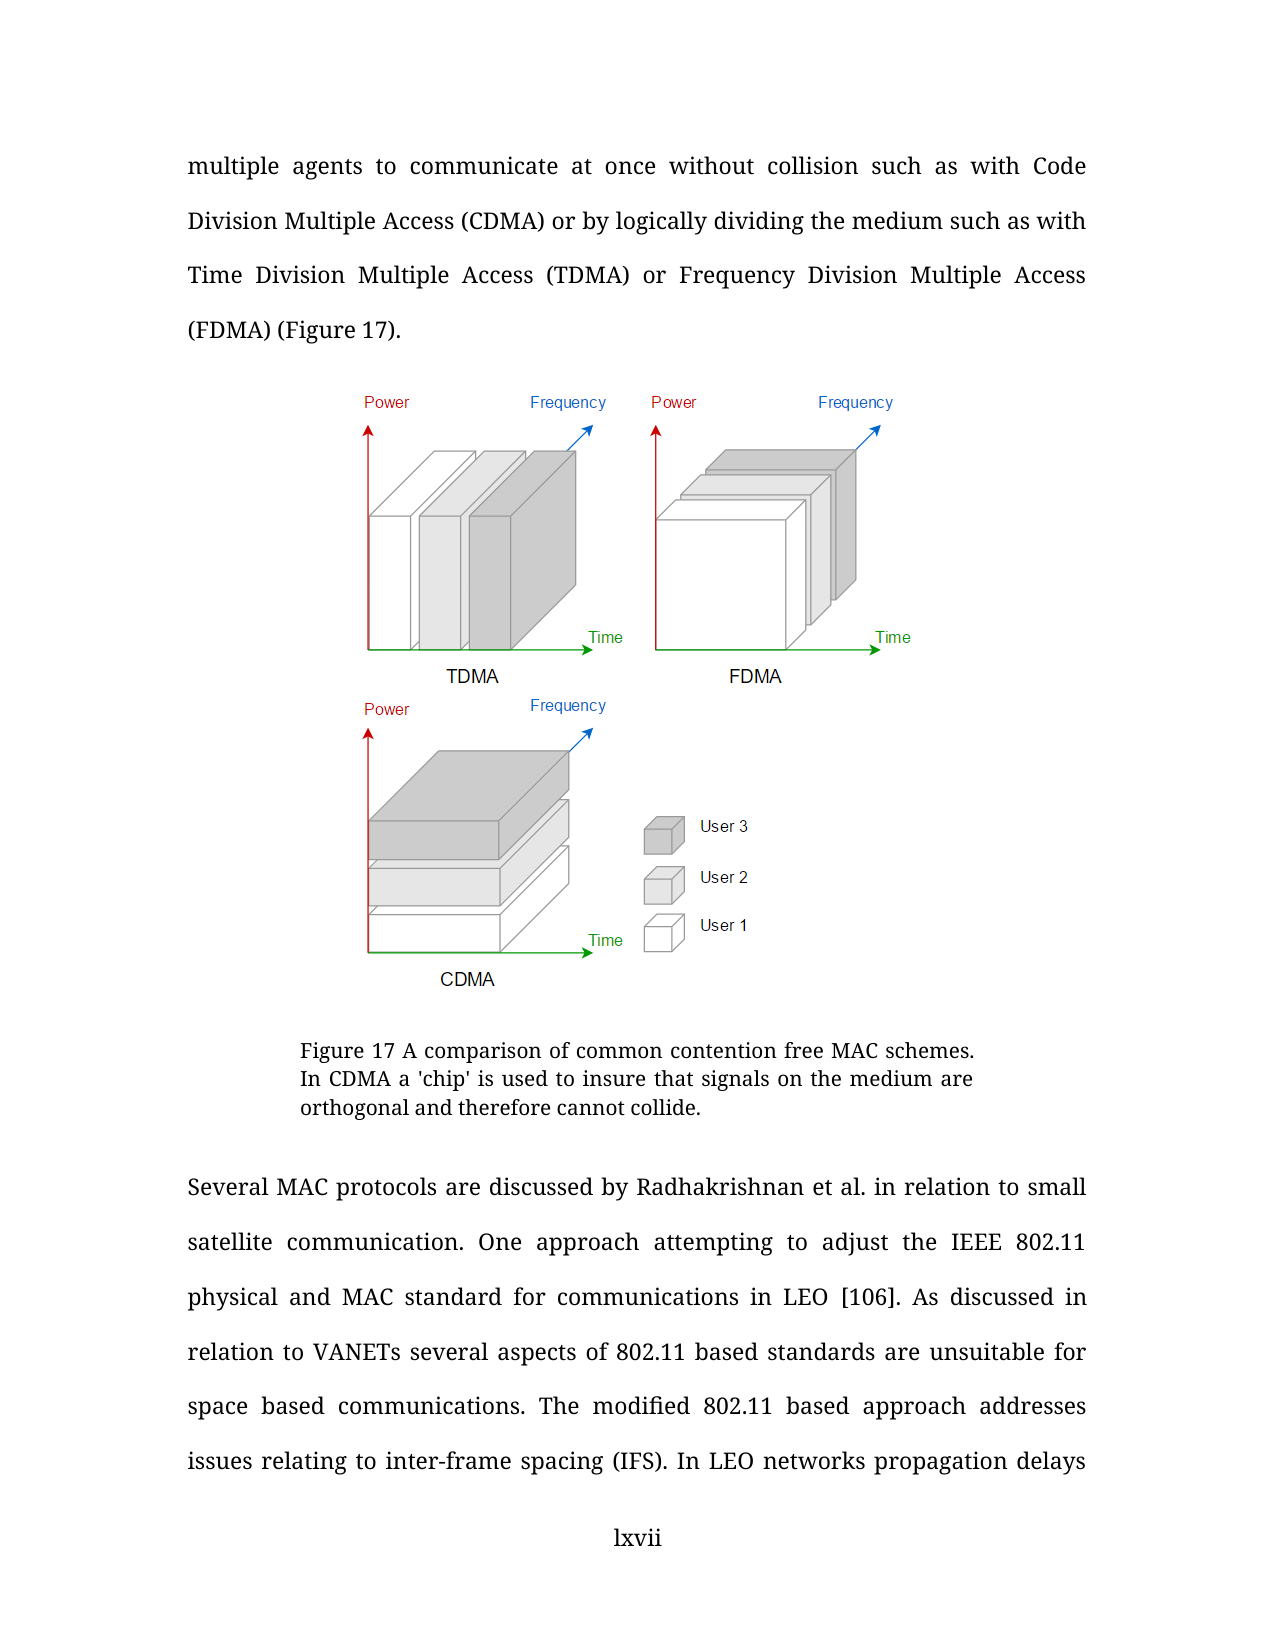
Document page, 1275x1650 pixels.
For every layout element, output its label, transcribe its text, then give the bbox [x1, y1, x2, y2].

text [187, 150, 1087, 345]
text Figure 17 A comparison of common contention free MAC schemes. In CDMA a 'chip' is used to insure that signals on the medium are orthogonal and therefore cannot collide. [300, 1036, 975, 1121]
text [187, 1171, 1087, 1476]
picture [353, 385, 922, 996]
